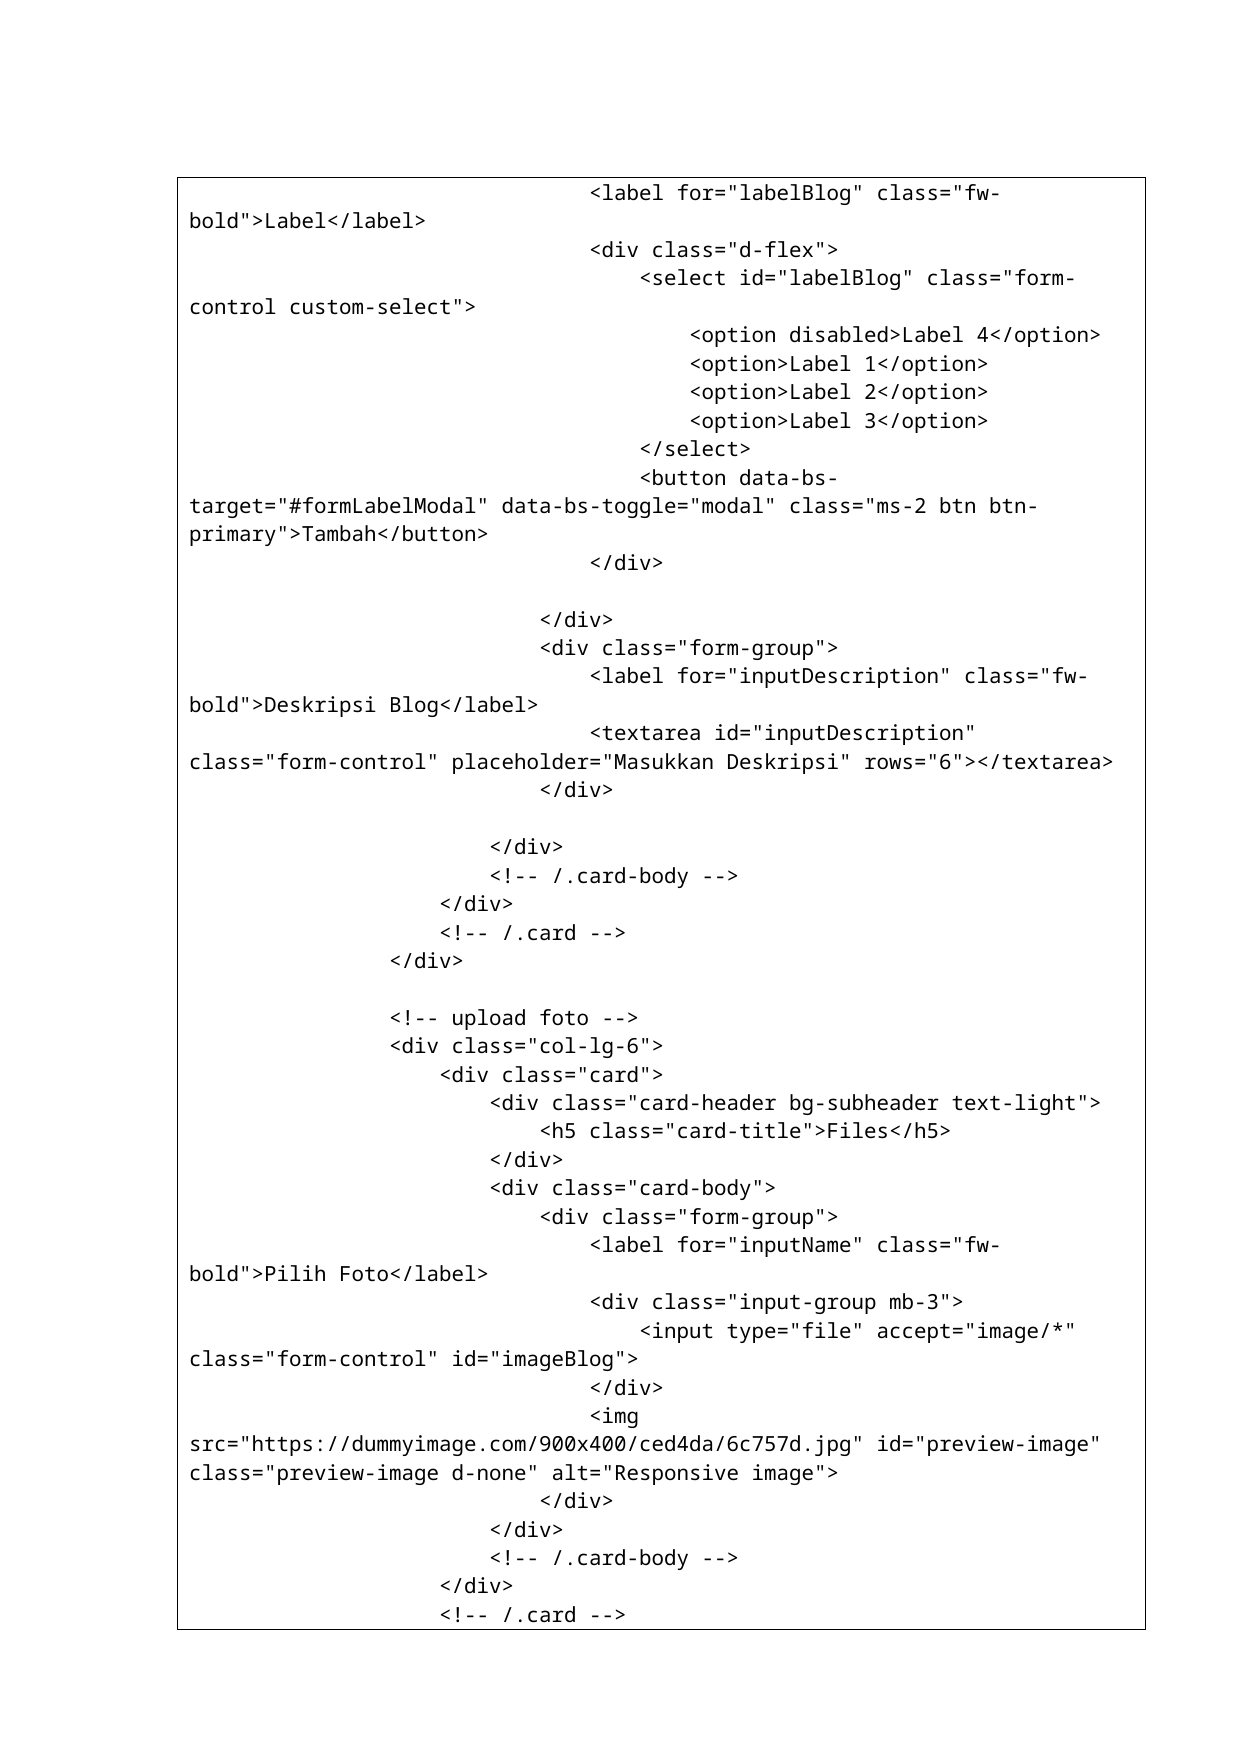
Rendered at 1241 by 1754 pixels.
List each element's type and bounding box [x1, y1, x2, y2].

table_cell [178, 178, 1145, 1628]
